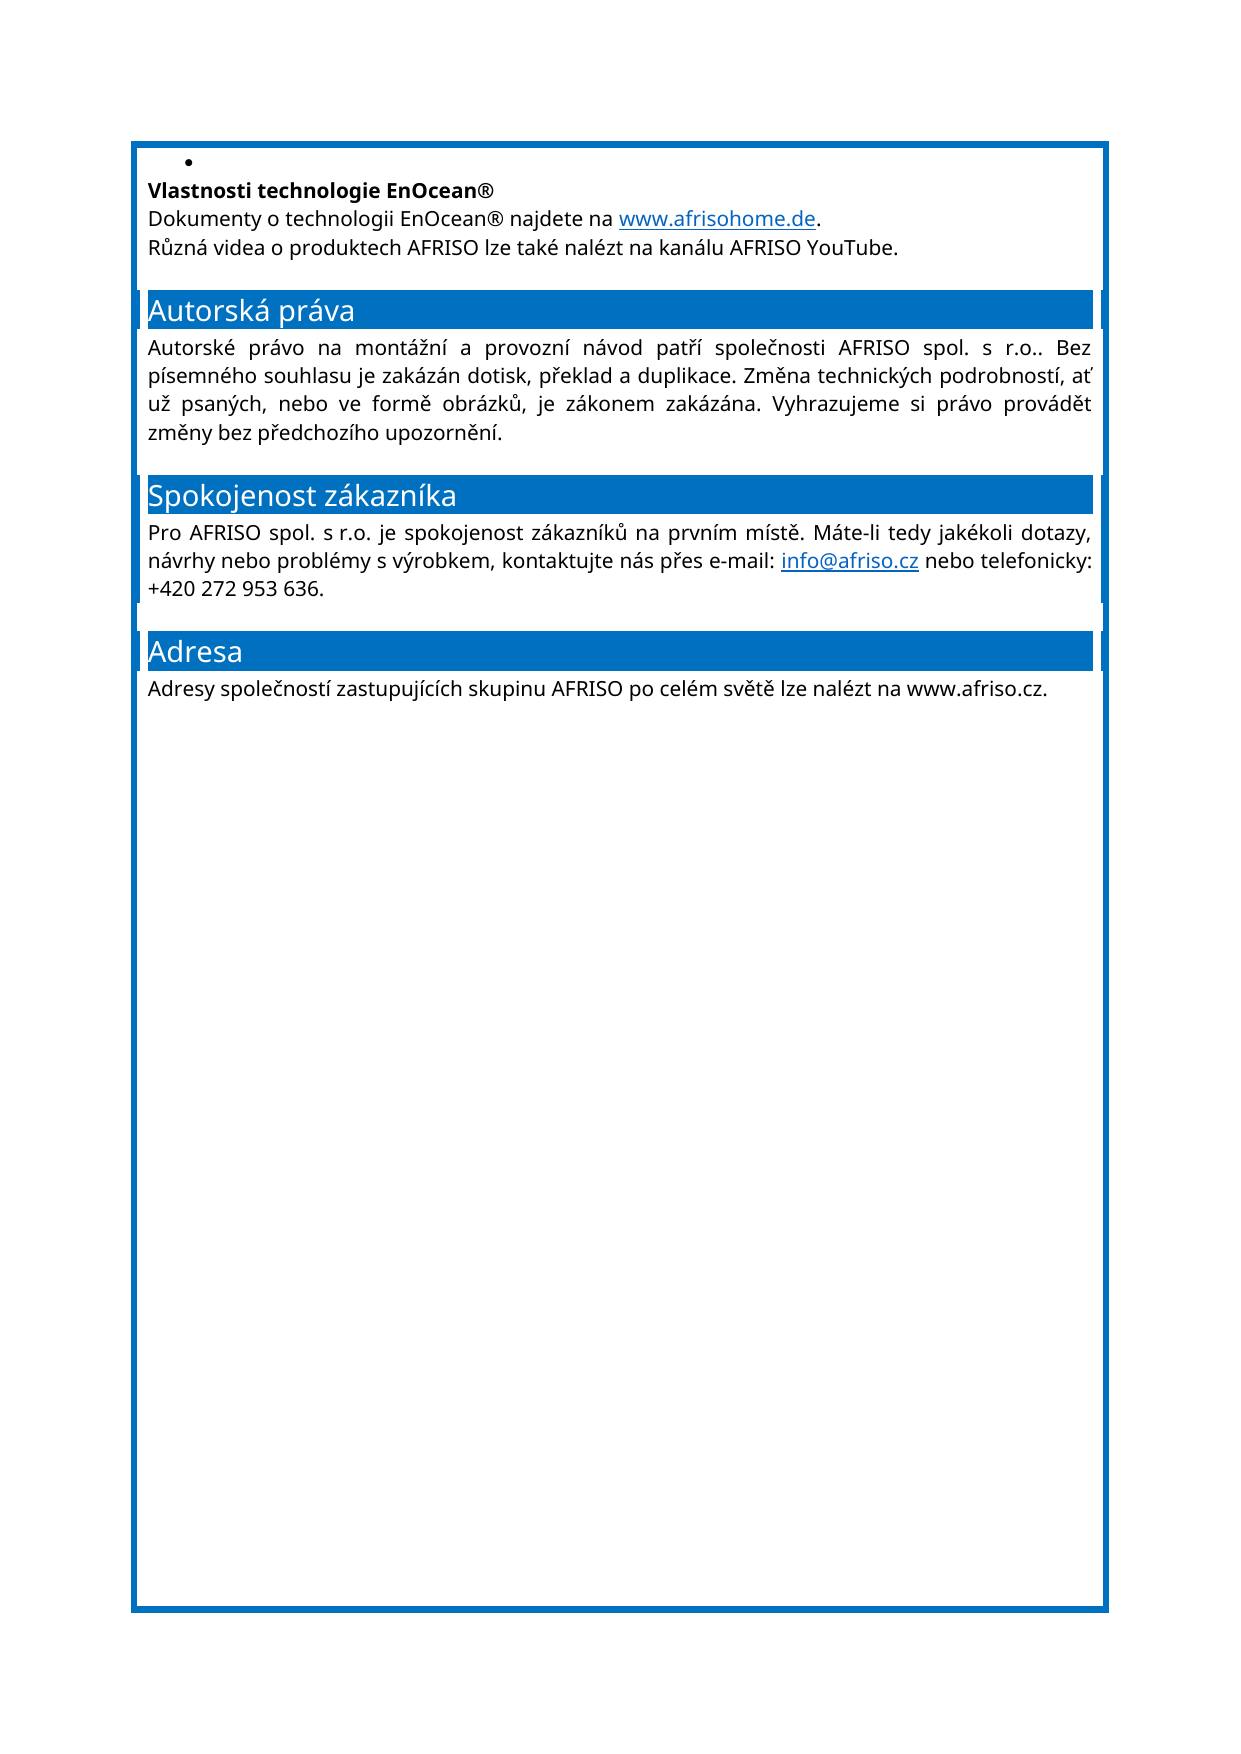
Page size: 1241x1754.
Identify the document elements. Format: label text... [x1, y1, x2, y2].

text Pro AFRISO spol. s r.o. je spokojenost zákazníků na prvním místě. Máte-li tedy jakékoli dotazy, návrhy nebo problémy s výrobkem, kontaktujte nás přes e-mail: info@afriso.cz nebo telefonicky: +420 272 953 636. [140, 518, 1101, 603]
text Adresy společností zastupujících skupinu AFRISO po celém světě lze nalézt na www.afriso.cz. [148, 674, 1093, 703]
text Různá videa o produktech AFRISO lze také nalézt na kanálu AFRISO YouTube. [148, 233, 1093, 261]
text Dokumenty o technologii EnOcean® najdete na www.afrisohome.de. [148, 204, 1093, 233]
text Autorské právo na montážní a provozní návod patří společnosti AFRISO spol. s r.o.. Bez písemného souhlasu je zakázán dotisk, překlad a duplikace. Změna technických podrobností, ať už psaných, nebo ve formě obrázků, je zákonem zakázána. Vyhrazujeme si právo provádět změny bez předchozího upozornění. [148, 333, 1093, 446]
text Autorská práva [148, 290, 1093, 329]
text Adresa [148, 631, 1093, 671]
text Vlastnosti technologie EnOcean® [148, 176, 1093, 204]
text Spokojenost zákazníka [148, 475, 1093, 514]
